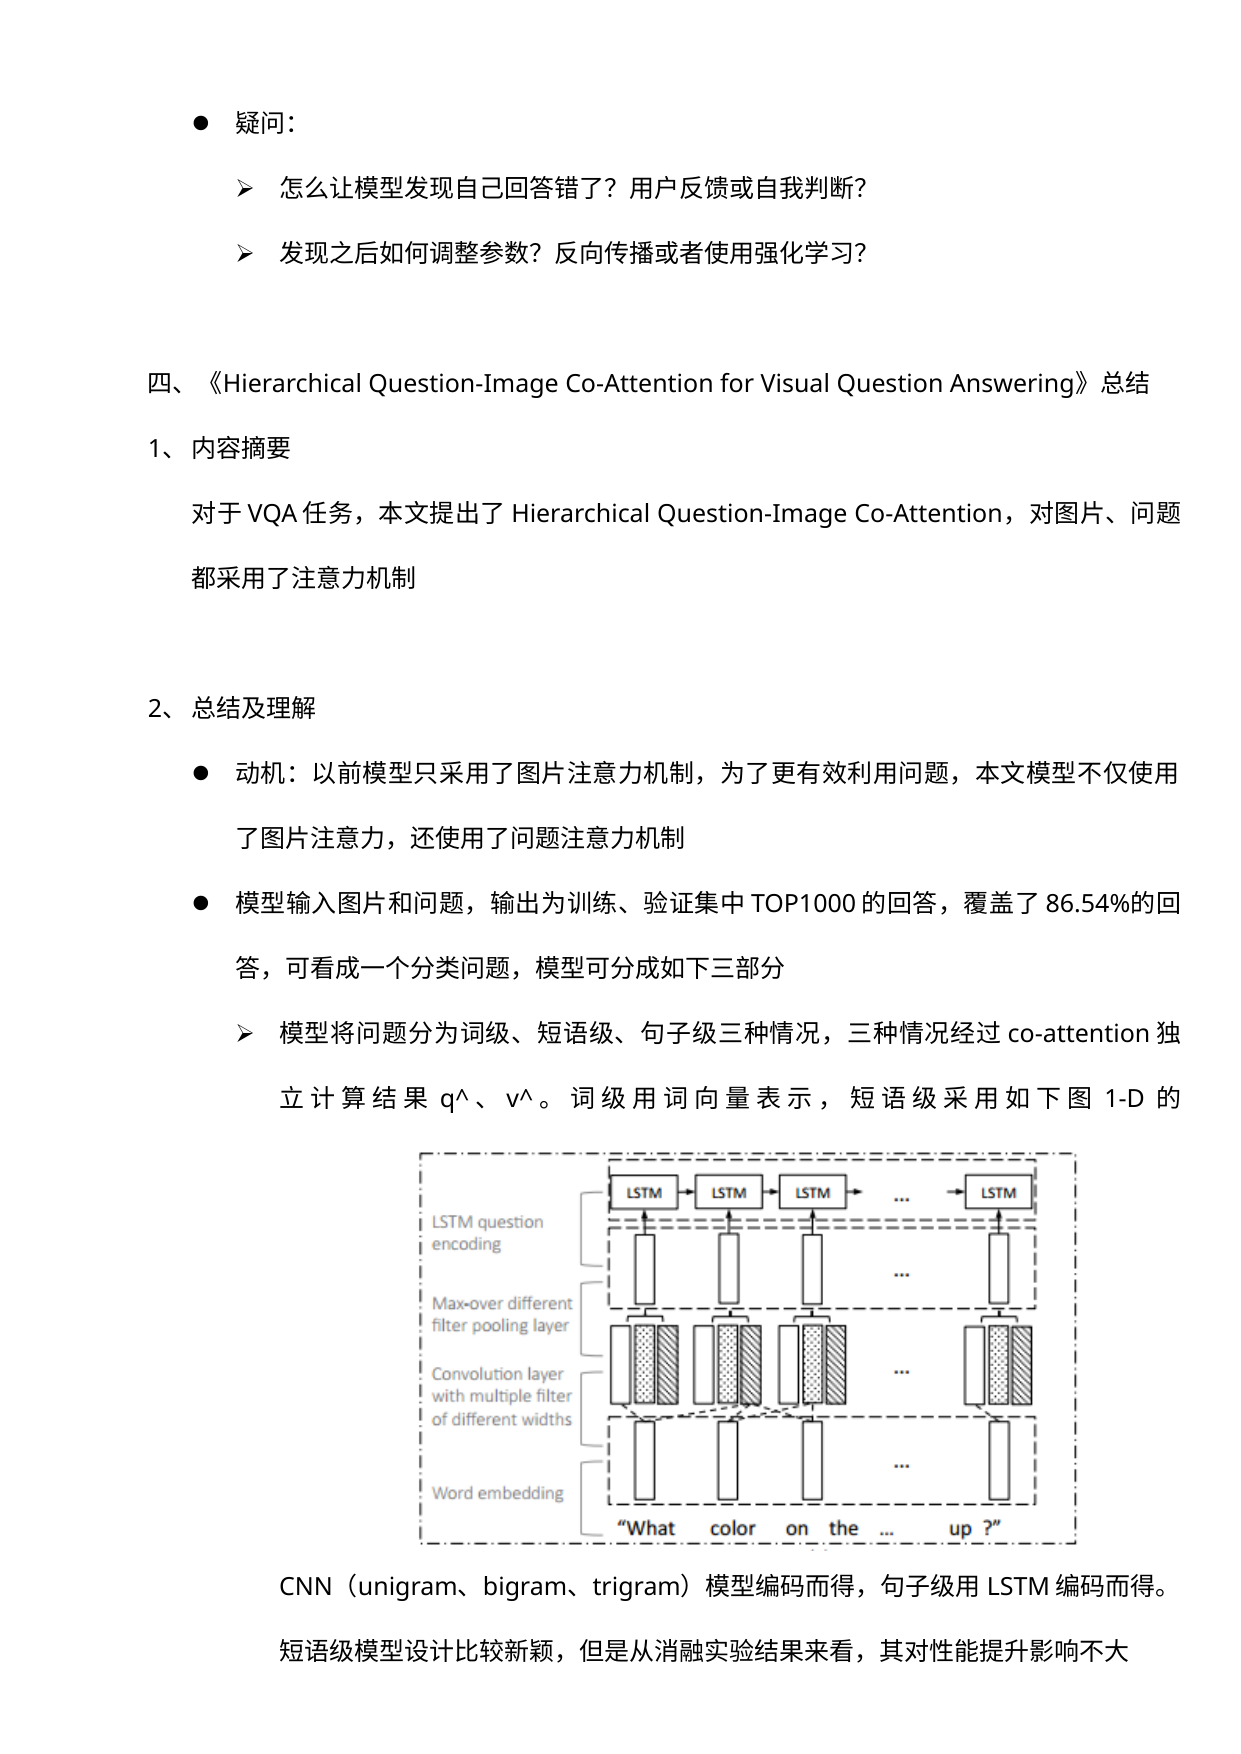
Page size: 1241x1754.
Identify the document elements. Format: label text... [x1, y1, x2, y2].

picture [407, 1145, 1092, 1551]
list 《Hierarchical Question-Image Co-Attention for Visual Question Answering》总结 [148, 349, 1181, 414]
list 对于VQA任务，本文提出了Hierarchical Question-Image Co-Attention，对图片、问题都采用了注意力机制 [191, 479, 1181, 609]
list 疑问： [191, 89, 1181, 154]
list 内容摘要 [148, 414, 1181, 479]
list 模型输入图片和问题，输出为训练、验证集中TOP1000的回答，覆盖了86.54%的回答，可看成一个分类问题，模型可分成如下三部分 [191, 869, 1181, 999]
list 发现之后如何调整参数？反向传播或者使用强化学习？ [235, 219, 1181, 284]
list 总结及理解 [148, 674, 1181, 739]
list 动机：以前模型只采用了图片注意力机制，为了更有效利用问题，本文模型不仅使用了图片注意力，还使用了问题注意力机制 [191, 739, 1181, 869]
list 怎么让模型发现自己回答错了？用户反馈或自我判断？ [235, 154, 1181, 219]
